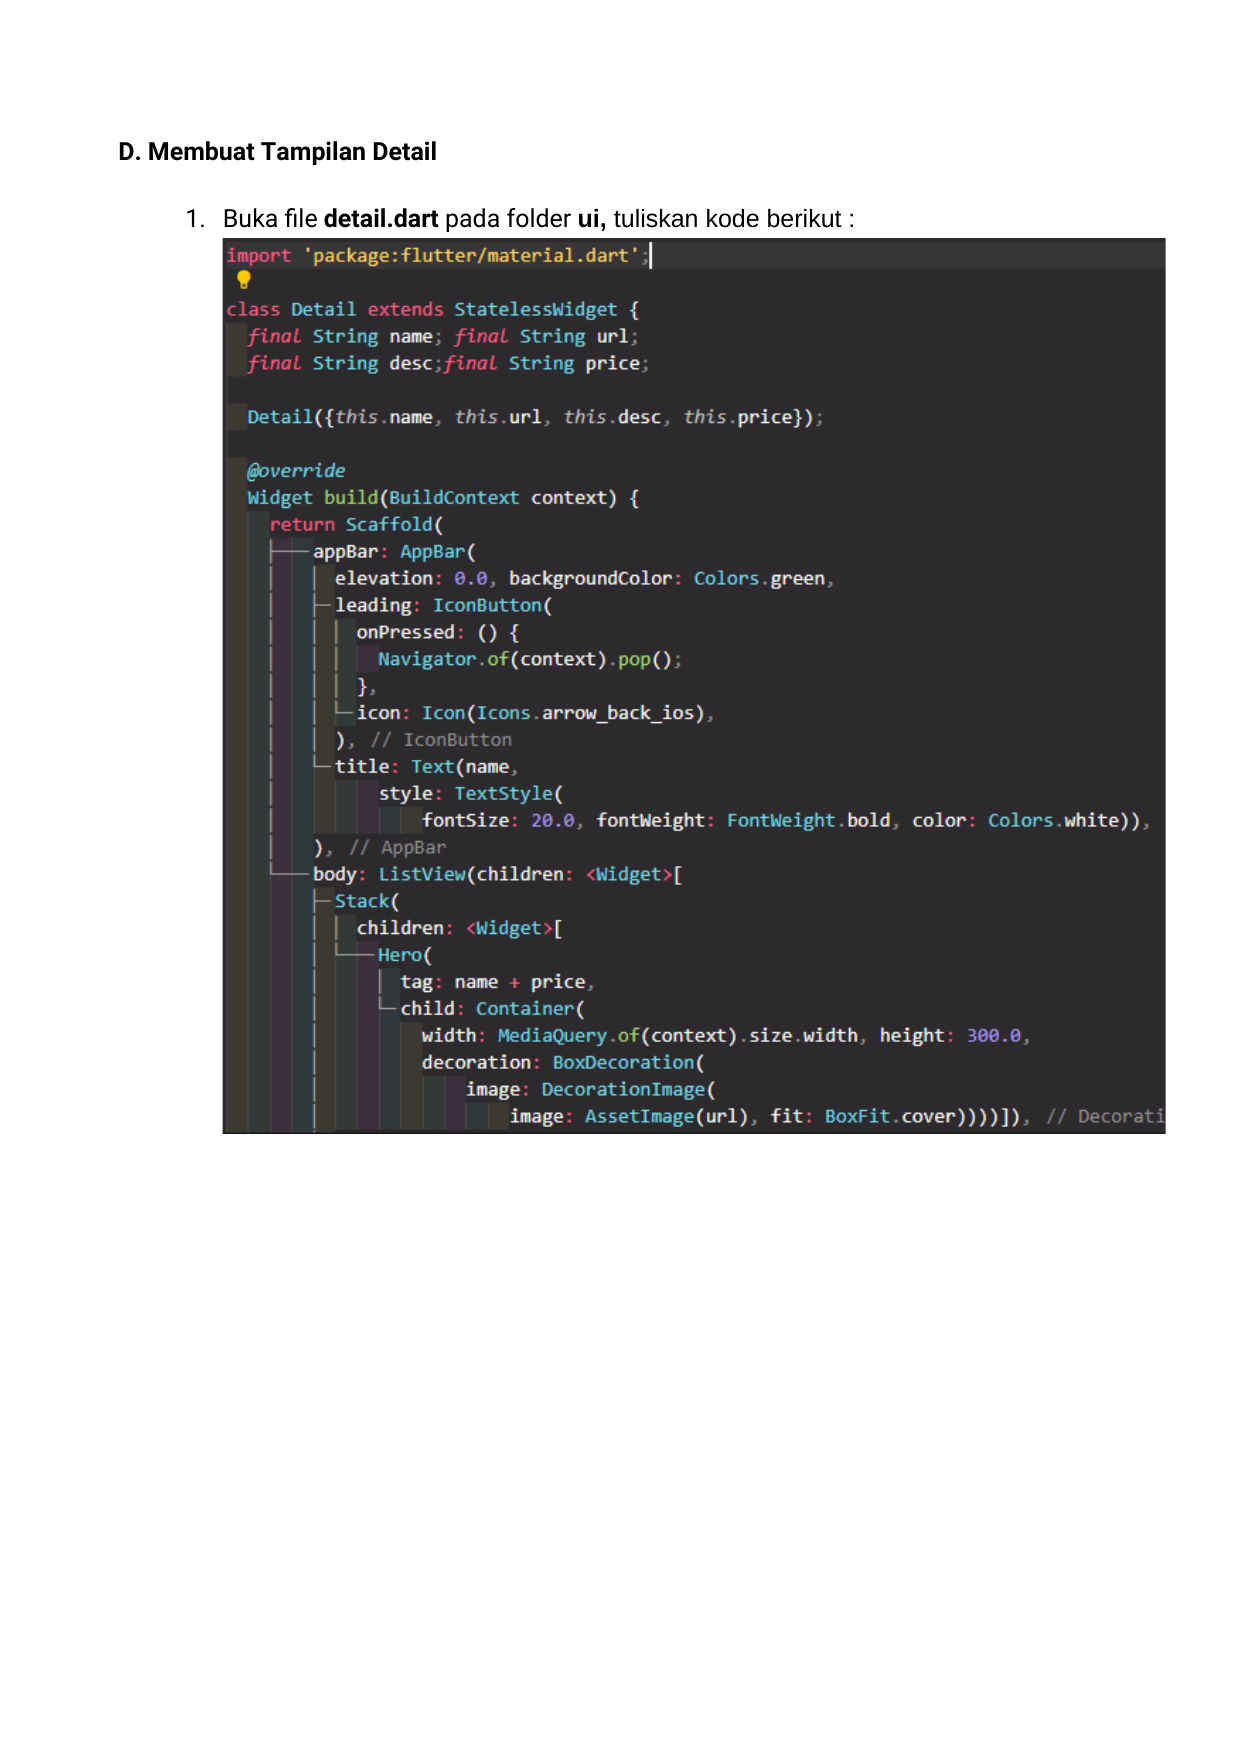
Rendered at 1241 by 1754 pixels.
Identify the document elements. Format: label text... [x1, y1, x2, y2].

picture [222, 238, 1166, 1134]
list Buka file detail.dart pada folder ui, tuliskan kode berikut : [185, 204, 1090, 234]
list Membuat Tampilan Detail [118, 137, 1090, 166]
